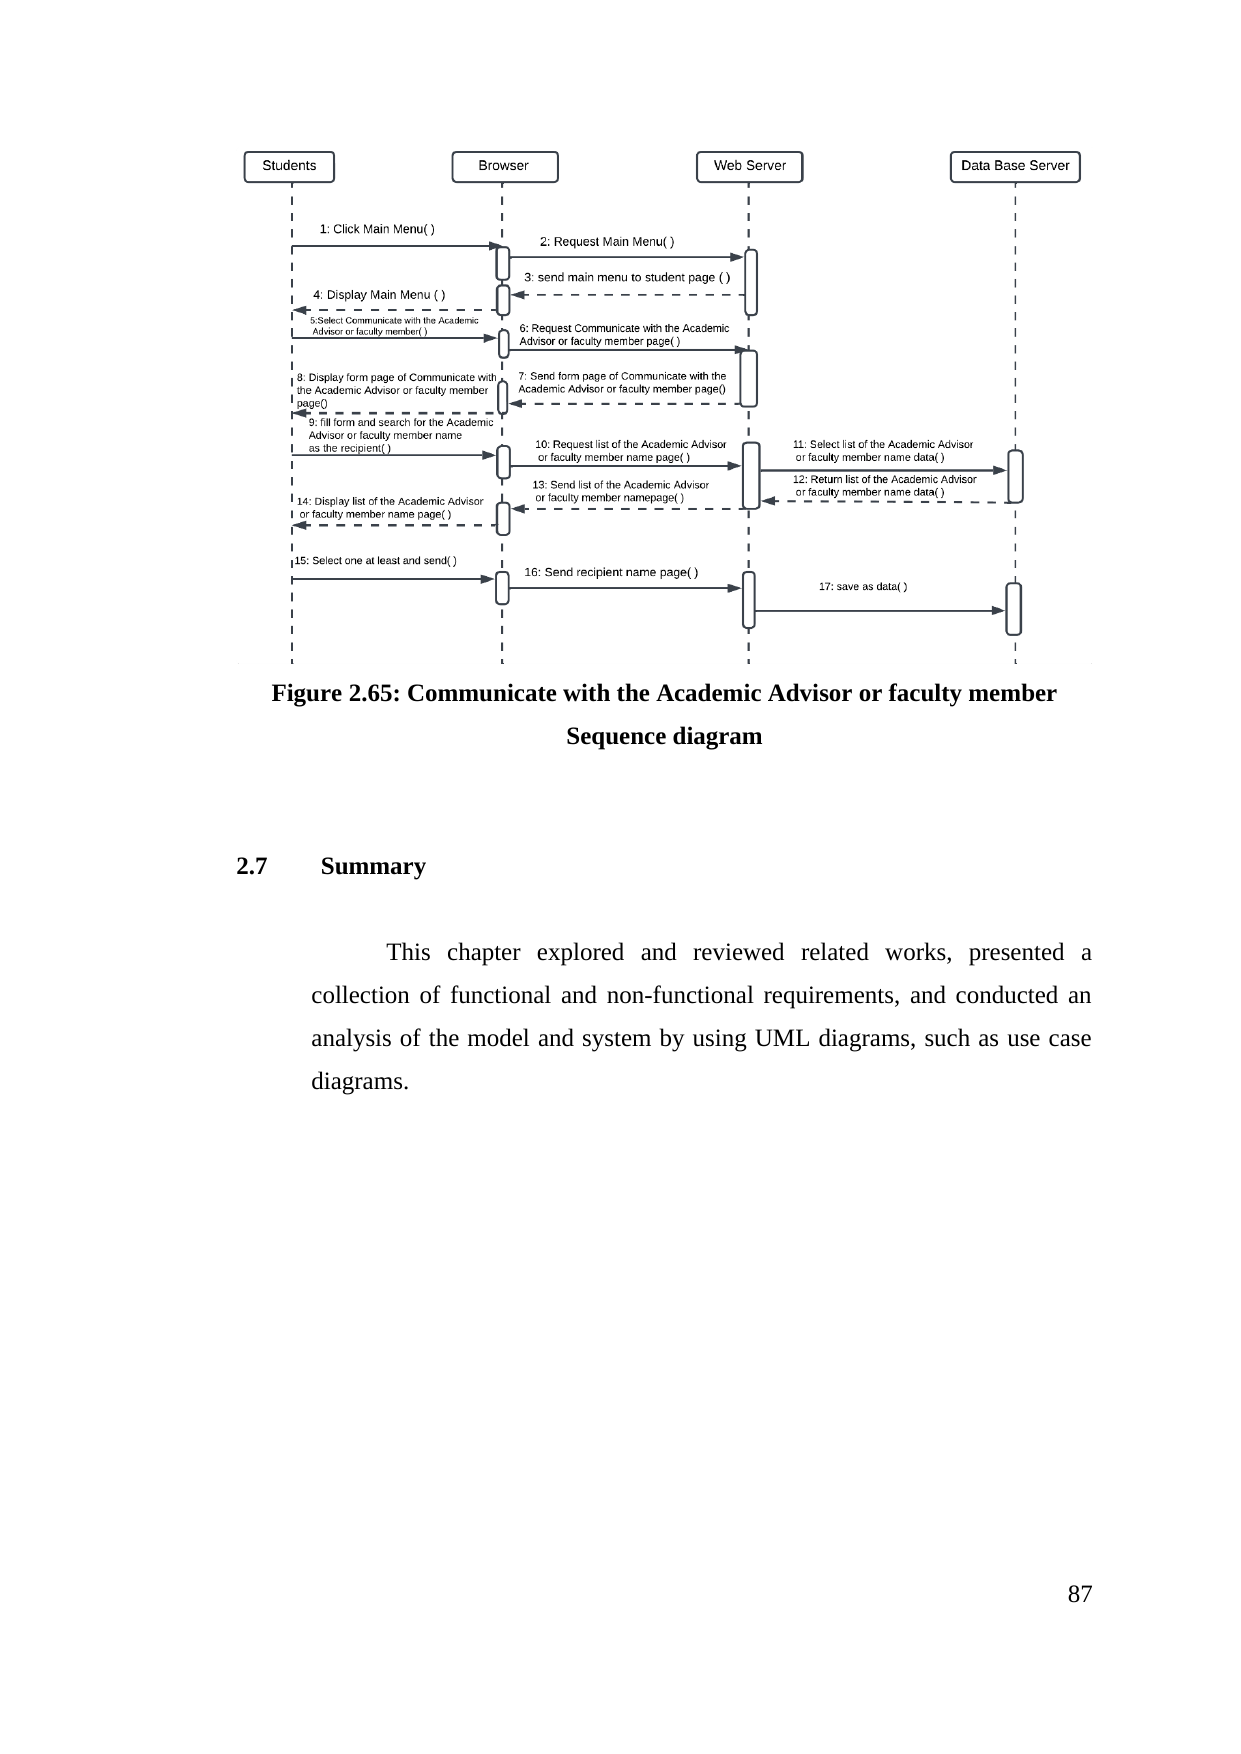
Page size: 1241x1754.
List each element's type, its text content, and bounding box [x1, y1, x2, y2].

subtitle Summary [236, 851, 1092, 879]
text This chapter explored and reviewed related works, presented a collection of functional and non-functional requirements, and conducted an analysis of the model and system by using UML diagrams, such as use case diagrams. [311, 937, 1092, 1095]
picture [236, 147, 1093, 664]
